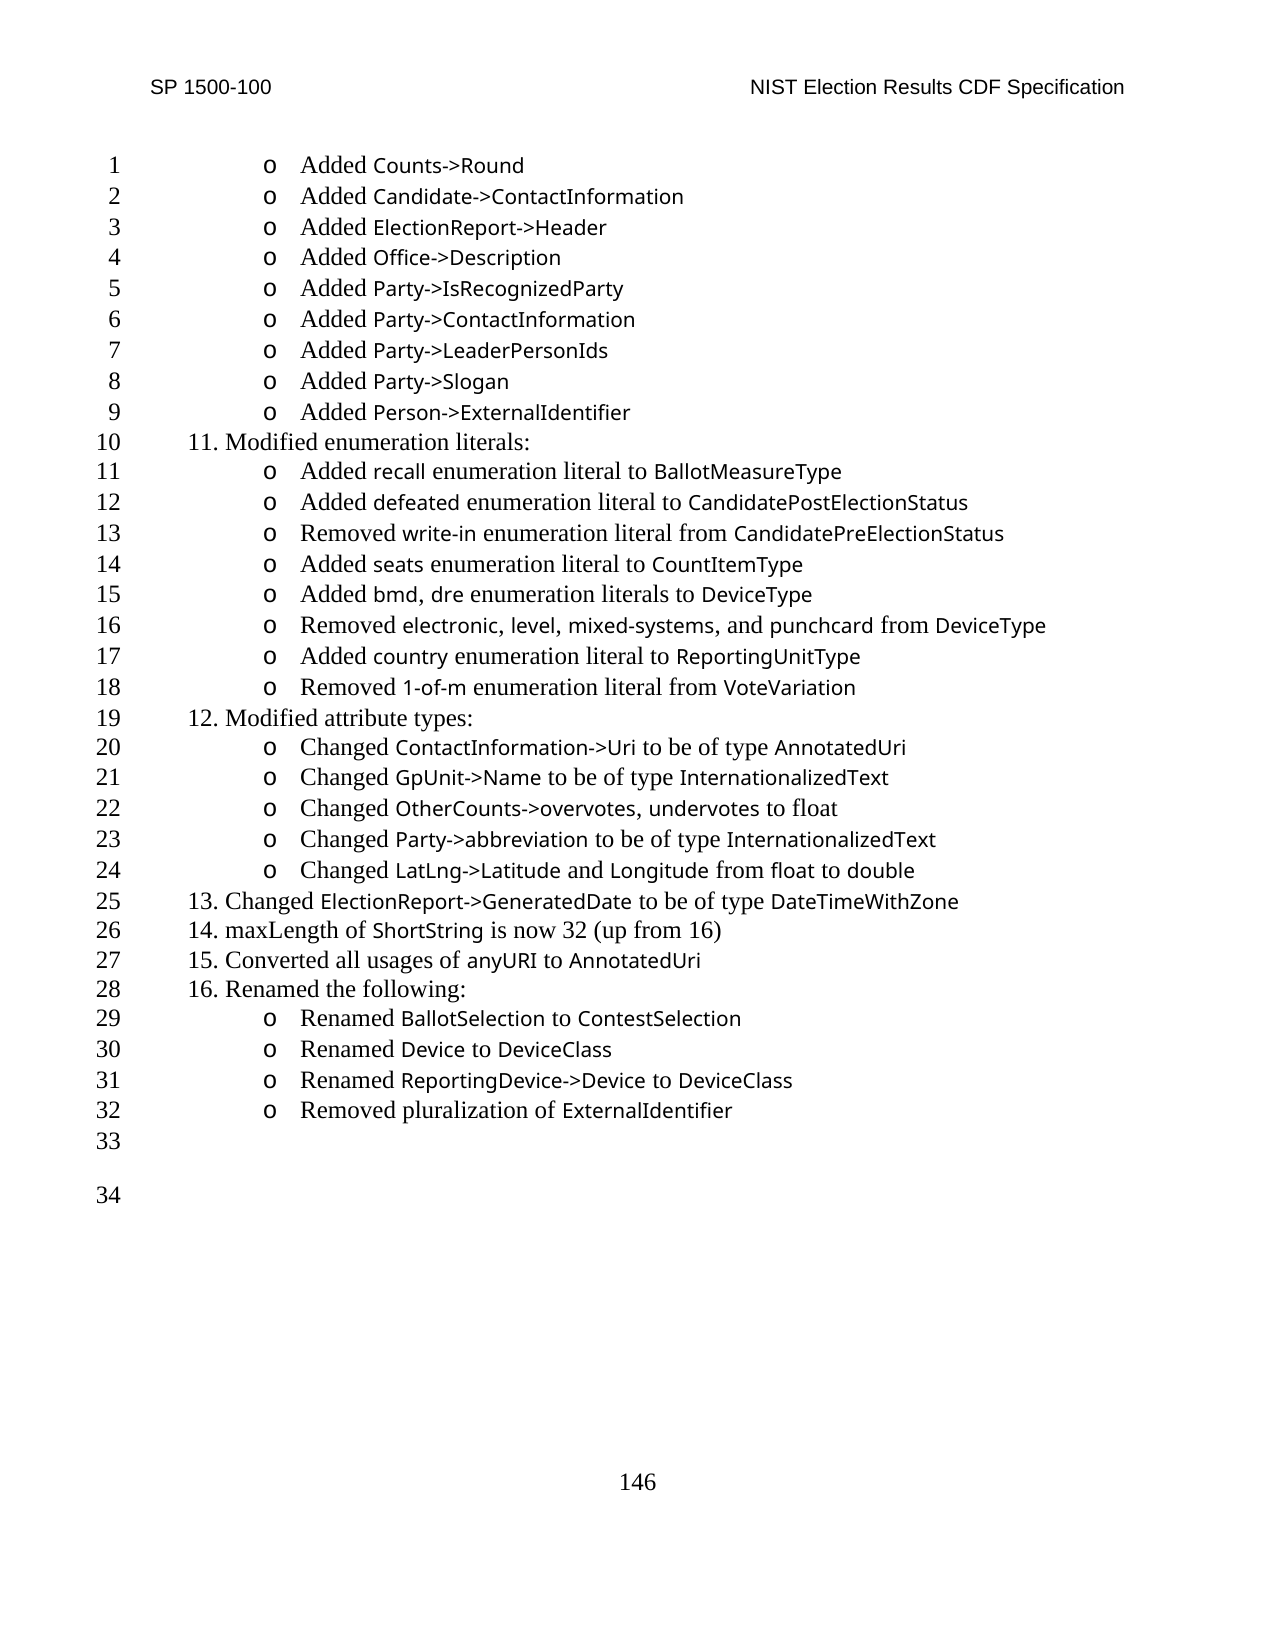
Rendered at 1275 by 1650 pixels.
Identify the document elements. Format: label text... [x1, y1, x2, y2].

list Added seats enumeration literal to CountItemType [262, 549, 1125, 579]
list Renamed the following: [187, 974, 1125, 1003]
list Added Candidate->ContactInformation [262, 181, 1125, 212]
list Changed Party->abbreviation to be of type InternationalizedText [262, 824, 1125, 855]
list Removed electronic, level, mixed-systems, and punchcard from DeviceType [262, 610, 1125, 641]
list Renamed ReportingDevice->Device to DeviceClass [262, 1065, 1125, 1096]
list Added Party->Slogan [262, 366, 1125, 397]
list Changed OtherCounts->overvotes, undervotes to float [262, 793, 1125, 824]
list Added Person->ExternalIdentifier [262, 397, 1125, 427]
list Removed 1-of-m enumeration literal from VoteVariation [262, 672, 1125, 703]
list Added ElectionReport->Header [262, 212, 1125, 242]
list Converted all usages of anyURI to AnnotatedUri [187, 945, 1125, 974]
list Removed pluralization of ExternalIdentifier [262, 1096, 1125, 1126]
list Added defeated enumeration literal to CandidatePostElectionStatus [262, 487, 1125, 518]
list Removed write-in enumeration literal from CandidatePreElectionStatus [262, 518, 1125, 549]
list Modified enumeration literals: [187, 427, 1125, 456]
list maxLength of ShortString is now 32 (up from 16) [187, 915, 1125, 945]
list Changed GpUnit->Name to be of type InternationalizedText [262, 762, 1125, 793]
list Added recall enumeration literal to BallotMeasureType [262, 456, 1125, 487]
list Renamed Device to DeviceClass [262, 1034, 1125, 1065]
list Modified attribute types: [187, 703, 1125, 732]
list Added bmd, dre enumeration literals to DeviceType [262, 579, 1125, 610]
list Added Counts->Round [262, 150, 1125, 181]
list Renamed BallotSelection to ContestSelection [262, 1003, 1125, 1034]
list Added country enumeration literal to ReportingUnitType [262, 641, 1125, 672]
list Added Party->IsRecognizedParty [262, 273, 1125, 304]
list Added Party->LeaderPersonIds [262, 335, 1125, 366]
list Changed LatLng->Latitude and Longitude from float to double [262, 855, 1125, 886]
list Added Office->Description [262, 242, 1125, 273]
list Added Party->ContactInformation [262, 304, 1125, 335]
list Changed ElectionReport->GeneratedDate to be of type DateTimeWithZone [187, 886, 1125, 915]
list Changed ContactInformation->Uri to be of type AnnotatedUri [262, 732, 1125, 762]
